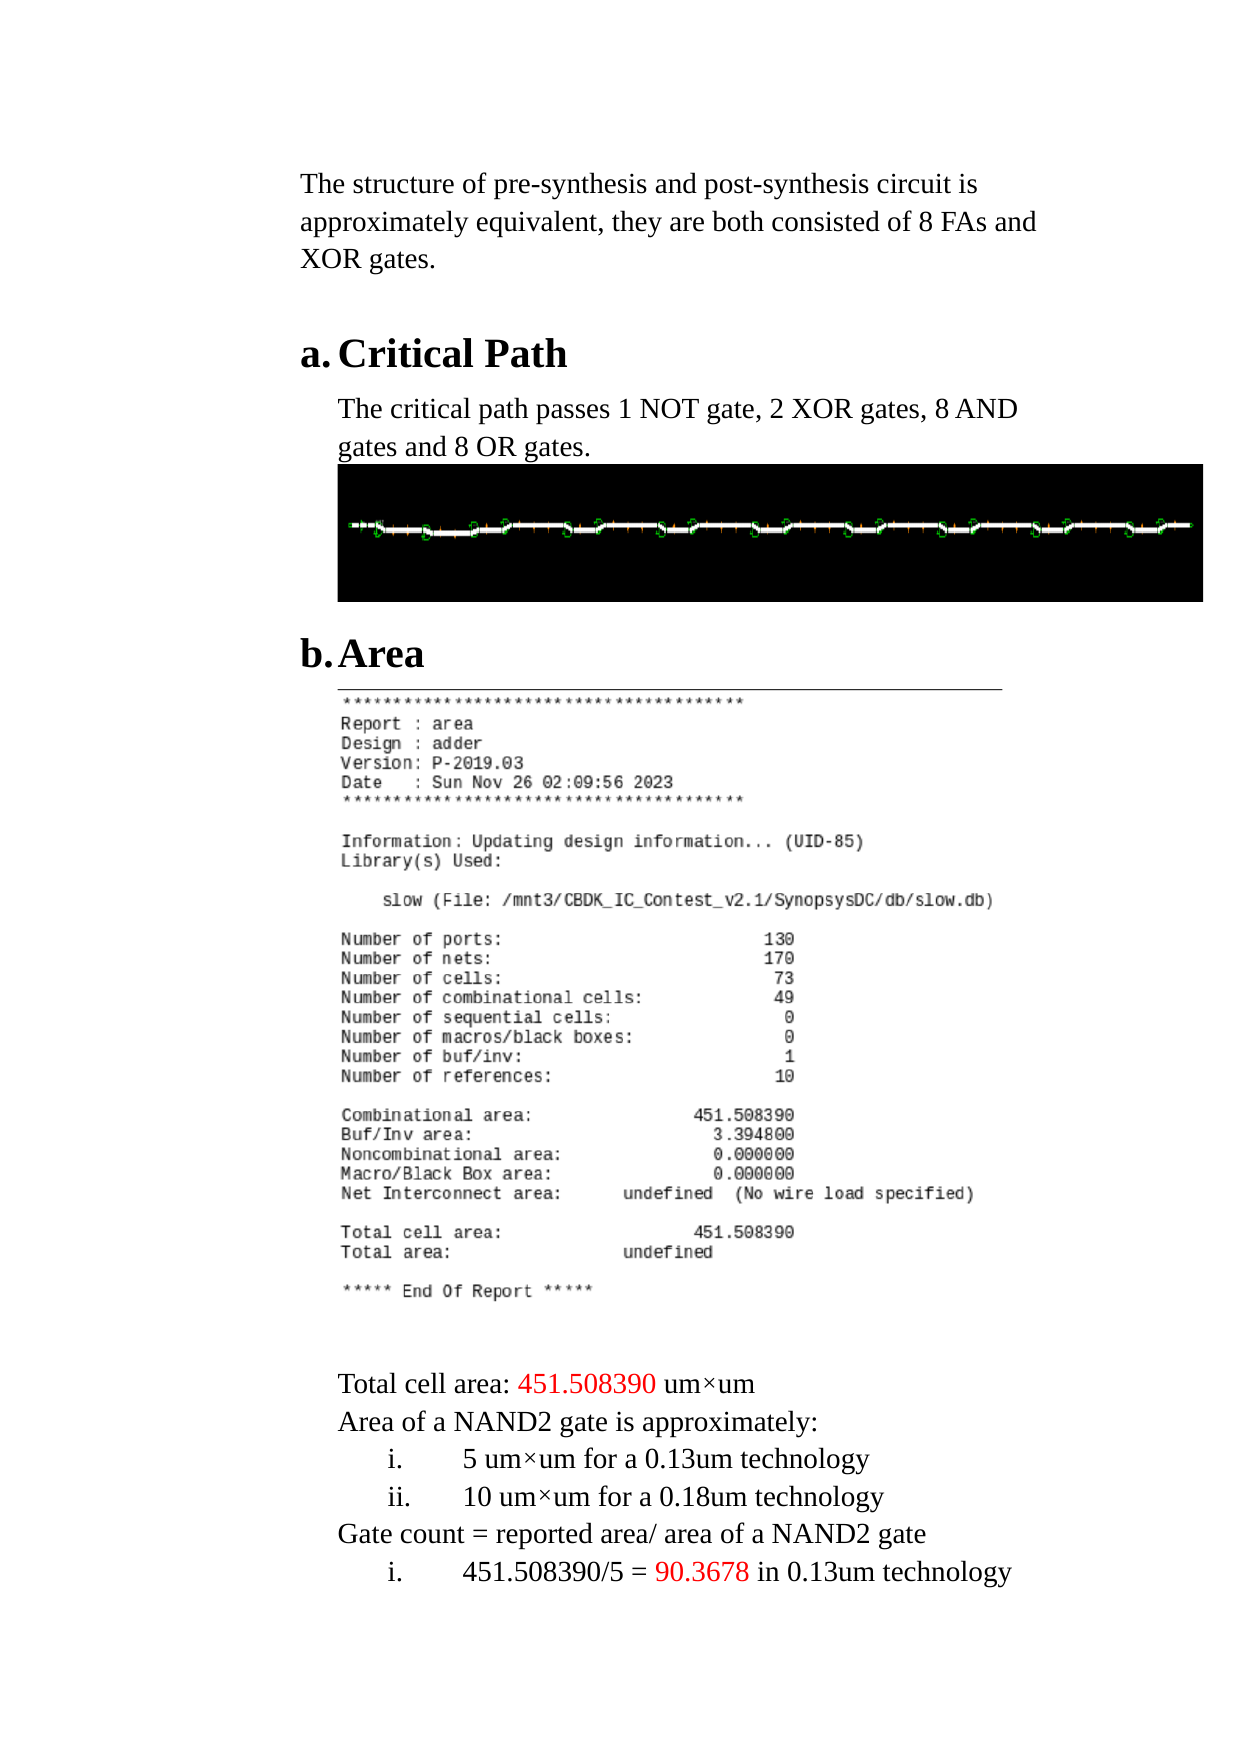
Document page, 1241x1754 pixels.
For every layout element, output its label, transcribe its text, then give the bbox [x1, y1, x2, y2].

picture [337, 689, 1003, 1329]
list Area [300, 614, 1053, 689]
picture [337, 464, 1204, 602]
list The structure of pre-synthesis and post-synthesis circuit is approximately equivalent, they are both consisted of 8 FAs and XOR gates. [300, 164, 1053, 277]
list Area of a NAND2 gate is approximately: [337, 1402, 1053, 1439]
list Critical Path [300, 314, 1053, 389]
list 5 umum for a 0.13um technology [387, 1439, 1053, 1477]
list The critical path passes 1 NOT gate, 2 XOR gates, 8 AND gates and 8 OR gates. [337, 389, 1053, 464]
text Gate count = reported area/ area of a NAND2 gate [287, 1514, 1053, 1552]
list 451.508390/5 = 90.3678 in 0.13um technology [387, 1552, 1053, 1589]
list 10 umum for a 0.18um technology [387, 1477, 1053, 1514]
list Total cell area: 451.508390 umum [337, 1364, 1053, 1402]
